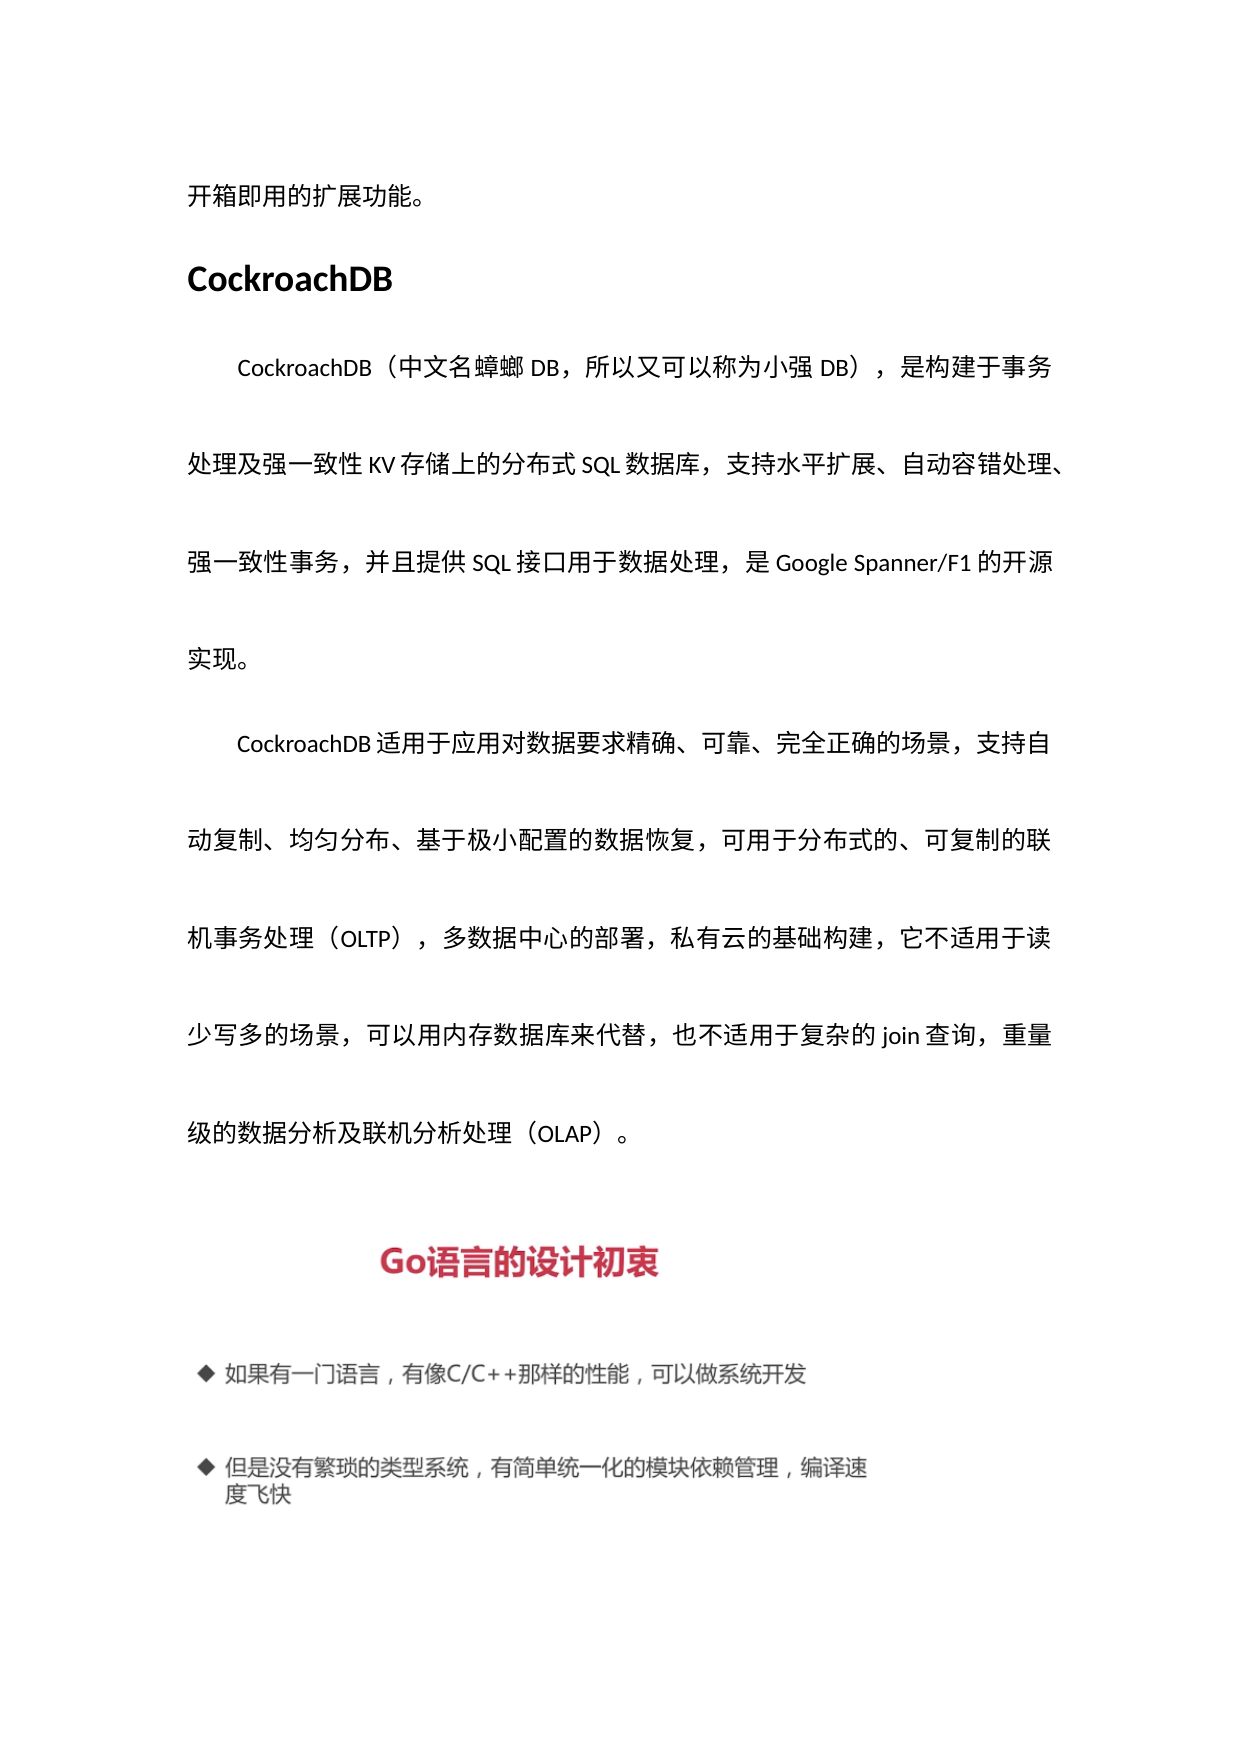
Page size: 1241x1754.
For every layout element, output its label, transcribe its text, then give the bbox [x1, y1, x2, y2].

text CockroachDB（中文名蟑螂DB，所以又可以称为小强DB），是构建于事务处理及强一致性KV存储上的分布式SQL数据库，支持水平扩展、自动容错处理、强一致性事务，并且提供SQL接口用于数据处理，是Google Spanner/F1的开源实现。 [187, 333, 1053, 691]
text CockroachDB [187, 245, 1053, 310]
picture [187, 1229, 877, 1521]
text CockroachDB适用于应用对数据要求精确、可靠、完全正确的场景，支持自动复制、均匀分布、基于极小配置的数据恢复，可用于分布式的、可复制的联机事务处理（OLTP），多数据中心的部署，私有云的基础构建，它不适用于读少写多的场景，可以用内存数据库来代替，也不适用于复杂的join查询，重量级的数据分析及联机分析处理（OLAP）。 [187, 709, 1053, 1164]
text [187, 162, 1053, 227]
